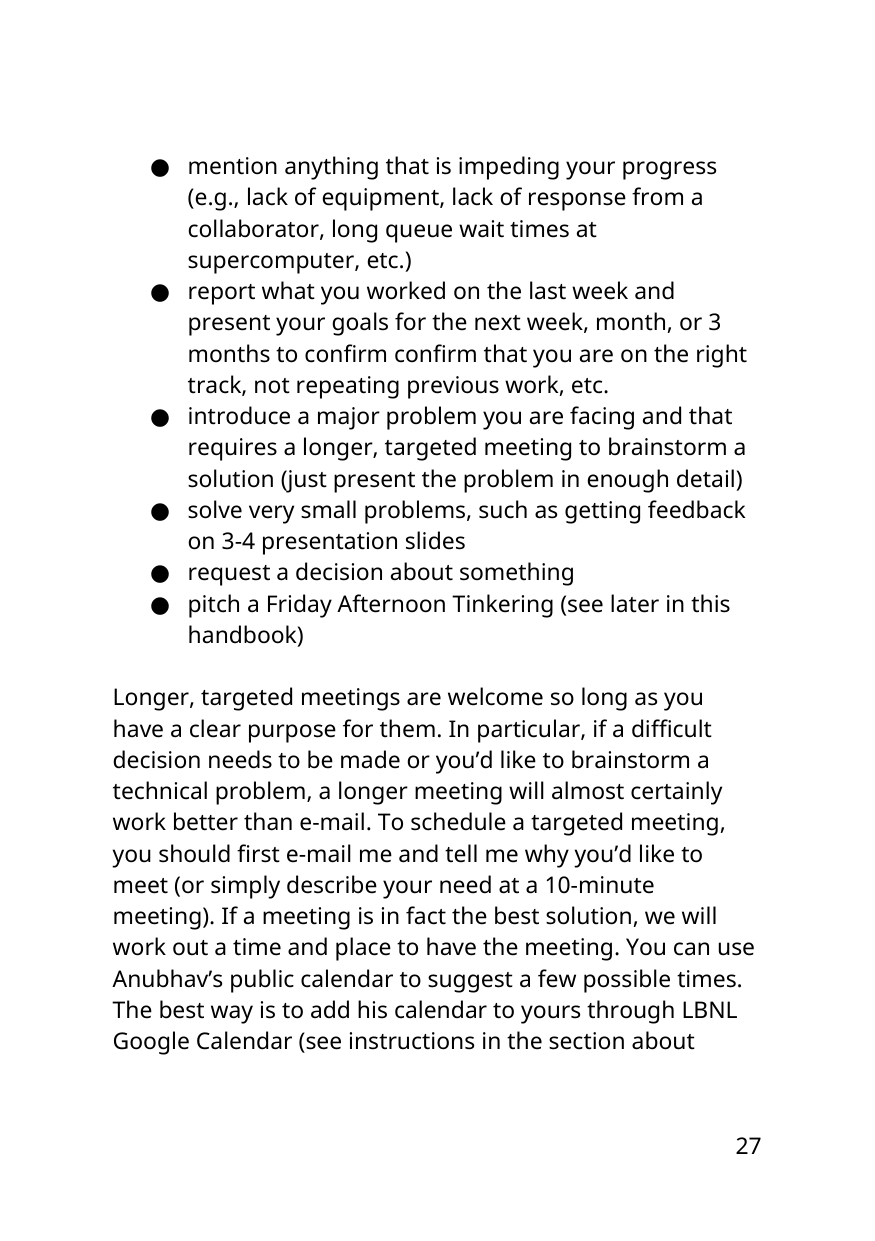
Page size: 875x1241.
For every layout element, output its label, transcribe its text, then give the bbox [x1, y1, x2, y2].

list report what you worked on the last week and present your goals for the next week, month, or 3 months to confirm confirm that you are on the right track, not repeating previous work, etc. [150, 275, 762, 400]
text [112, 681, 762, 1056]
list introduce a major problem you are facing and that requires a longer, targeted meeting to brainstorm a solution (just present the problem in enough detail) [150, 400, 762, 494]
list solve very small problems, such as getting feedback on 3-4 presentation slides [150, 494, 762, 556]
list mention anything that is impeding your progress (e.g., lack of equipment, lack of response from a collaborator, long queue wait times at supercomputer, etc.) [150, 150, 762, 275]
list request a decision about something [150, 556, 762, 587]
list pitch a Friday Afternoon Tinkering (see later in this handbook) [150, 587, 762, 650]
